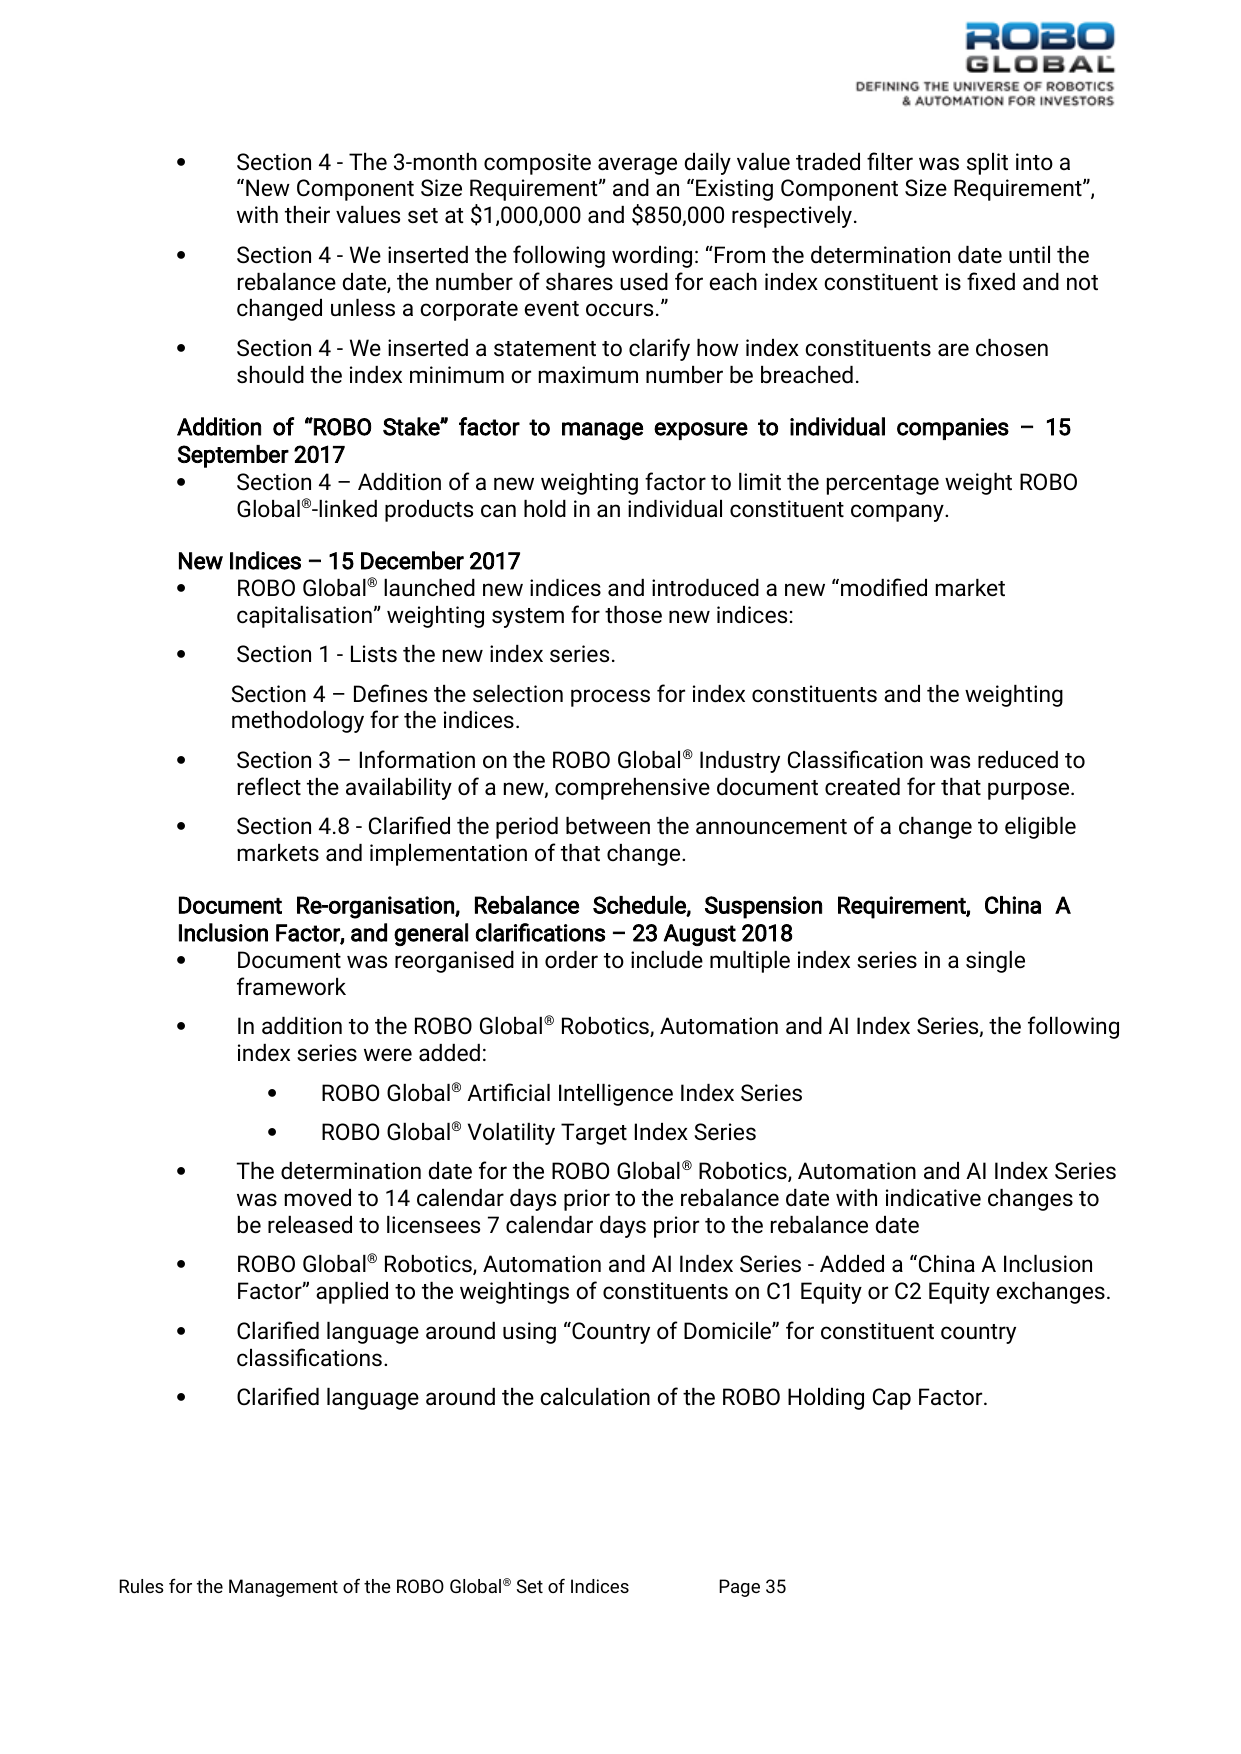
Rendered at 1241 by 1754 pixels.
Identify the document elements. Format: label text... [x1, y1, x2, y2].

subtitle Document Re-organisation, Rebalance Schedule, Suspension Requirement, China A Inclusion Factor, and general clarifications – 23 August 2018 [177, 892, 1072, 947]
list ROBO Global® Volatility Target Index Series [268, 1119, 1122, 1146]
text Section 4 - The 3-month composite average daily value traded filter was split into a “New Component Size Requirement” and an “Existing Component Size Requirement”, with their values set at $1,000,000 and $850,000 respectively. [177, 149, 1122, 229]
text Section 4.8 - Clarified the period between the announcement of a change to eligible markets and implementation of that change. [177, 813, 1122, 867]
text Section 3 – Information on the ROBO Global® Industry Classification was reduced to reflect the availability of a new, comprehensive document created for that purpose. [177, 747, 1122, 801]
text ROBO Global® Robotics, Automation and AI Index Series - Added a “China A Inclusion Factor” applied to the weightings of constituents on C1 Equity or C2 Equity exchanges. [177, 1252, 1122, 1305]
text ROBO Global® launched new indices and introduced a new “modified market capitalisation” weighting system for those new indices: [177, 575, 1122, 629]
list Section 4 – Defines the selection process for index constituents and the weighting methodology for the indices. [231, 681, 1122, 734]
list ROBO Global® Artificial Intelligence Index Series [268, 1080, 1122, 1107]
text Document was reorganised in order to include multiple index series in a single framework [177, 947, 1122, 1001]
text Section 1 - Lists the new index series. [177, 641, 1122, 668]
subtitle Addition of “ROBO Stake” factor to manage exposure to individual companies – 15 September 2017 [177, 414, 1072, 468]
text In addition to the ROBO Global® Robotics, Automation and AI Index Series, the following index series were added: [177, 1013, 1122, 1067]
text Section 4 - We inserted the following wording: “From the determination date until the rebalance date, the number of shares used for each index constituent is fixed and not changed unless a corporate event occurs.” [177, 242, 1122, 322]
subtitle New Indices – 15 December 2017 [177, 548, 1072, 574]
text Clarified language around using “Country of Domicile” for constituent country classifications. [177, 1318, 1122, 1372]
text Section 4 – Addition of a new weighting factor to limit the percentage weight ROBO Global®-linked products can hold in an individual constituent company. [177, 469, 1122, 523]
text The determination date for the ROBO Global® Robotics, Automation and AI Index Series was moved to 14 calendar days prior to the rebalance date with indicative changes to be released to licensees 7 calendar days prior to the rebalance date [177, 1158, 1122, 1239]
text Section 4 - We inserted a statement to clarify how index constituents are chosen should the index minimum or maximum number be breached. [177, 335, 1122, 389]
picture [851, 19, 1122, 113]
text Clarified language around the calculation of the ROBO Holding Cap Factor. [177, 1384, 1122, 1411]
